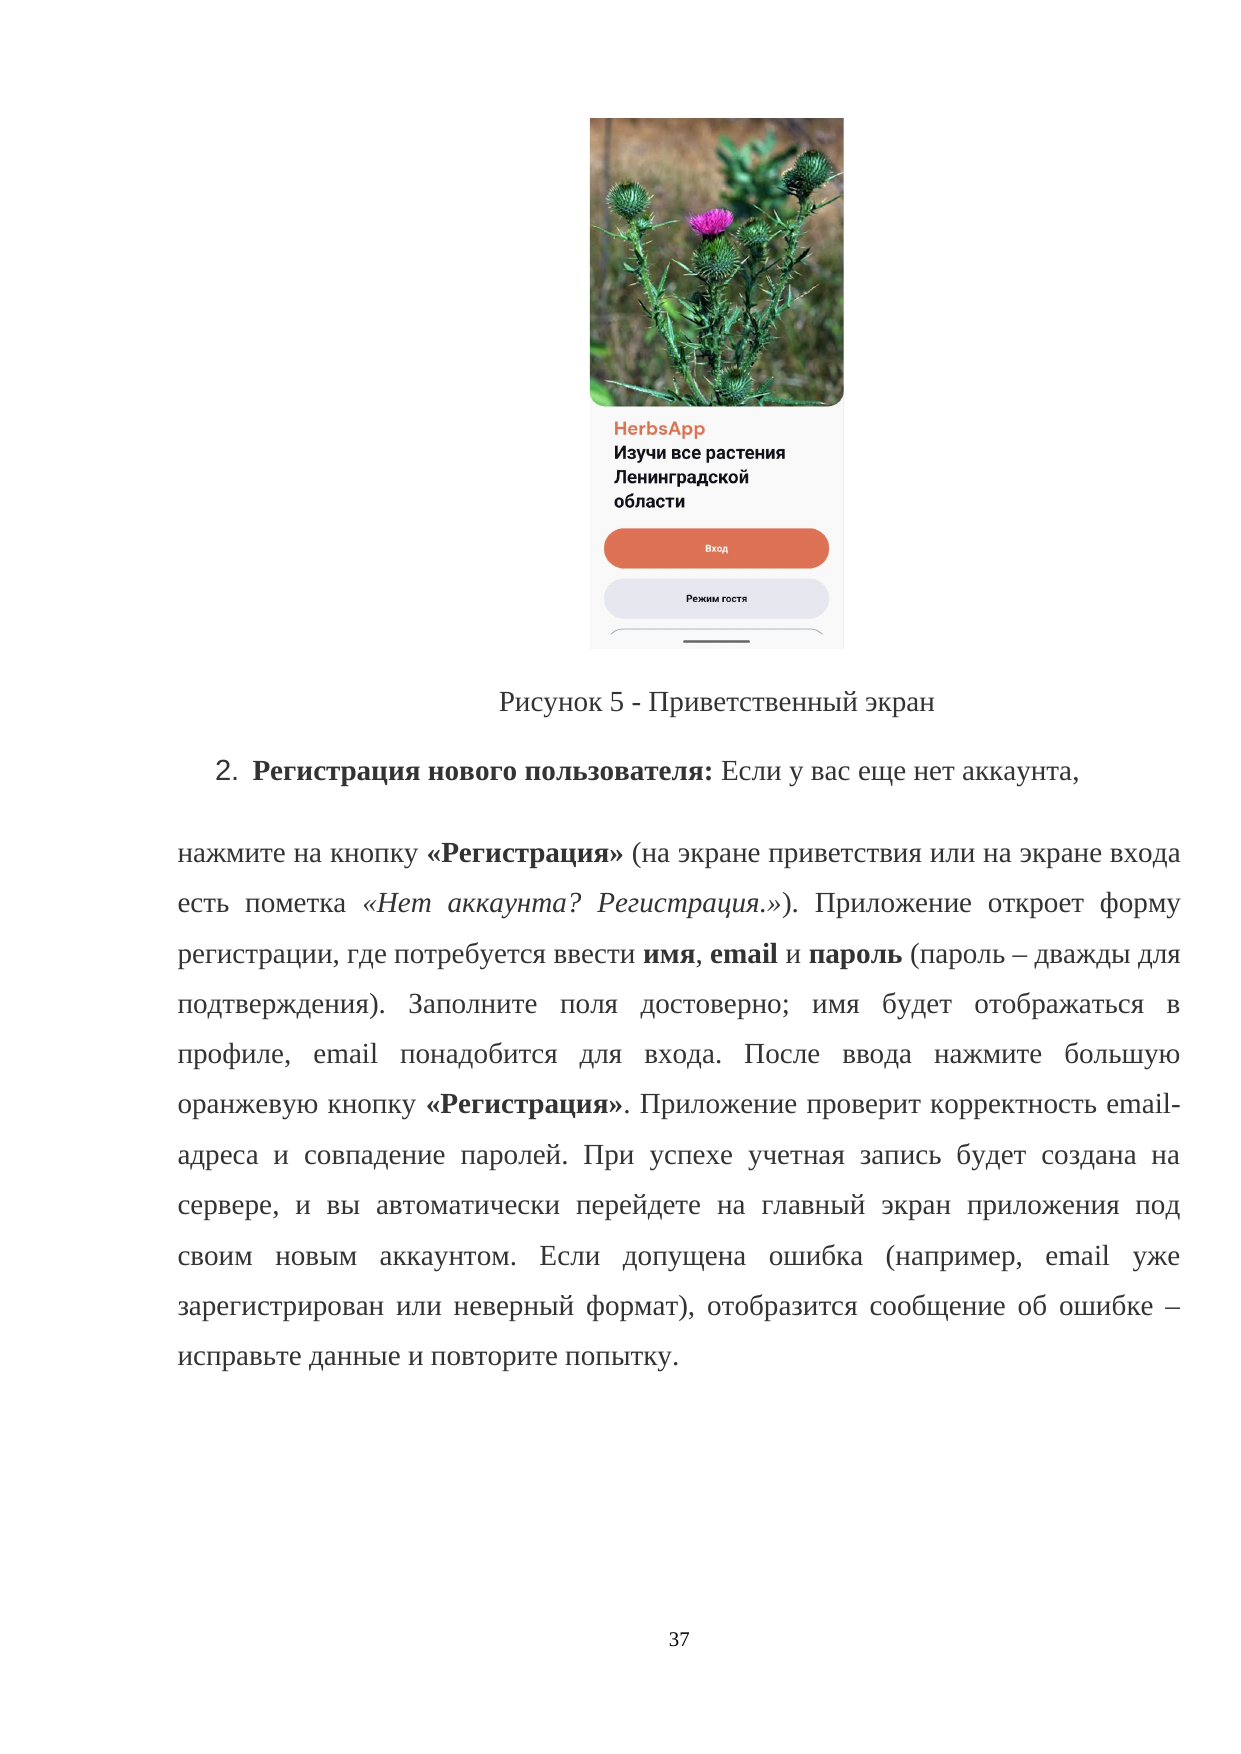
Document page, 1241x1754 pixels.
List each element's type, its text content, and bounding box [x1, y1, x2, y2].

text нажмите на кнопку «Регистрация» (на экране приветствия или на экране входа есть пометка «Нет аккаунта? Регистрация.»). Приложение откроет форму регистрации, где потребуется ввести имя, email и пароль (пароль – дважды для подтверждения). Заполните поля достоверно; имя будет отображаться в профиле, email понадобится для входа. После ввода нажмите большую оранжевую кнопку «Регистрация». Приложение проверит корректность email-адреса и совпадение паролей. При успехе учетная запись будет создана на сервере, и вы автоматически перейдете на главный экран приложения под своим новым аккаунтом. Если допущена ошибка (например, email уже зарегистрирован или неверный формат), отобразится сообщение об ошибке – исправьте данные и повторите попытку. [177, 835, 1181, 1372]
picture [589, 118, 844, 649]
text Рисунок 5 - Приветственный экран [252, 684, 1181, 717]
list Регистрация нового пользователя: Если у вас еще нет аккаунта, [215, 753, 1181, 787]
